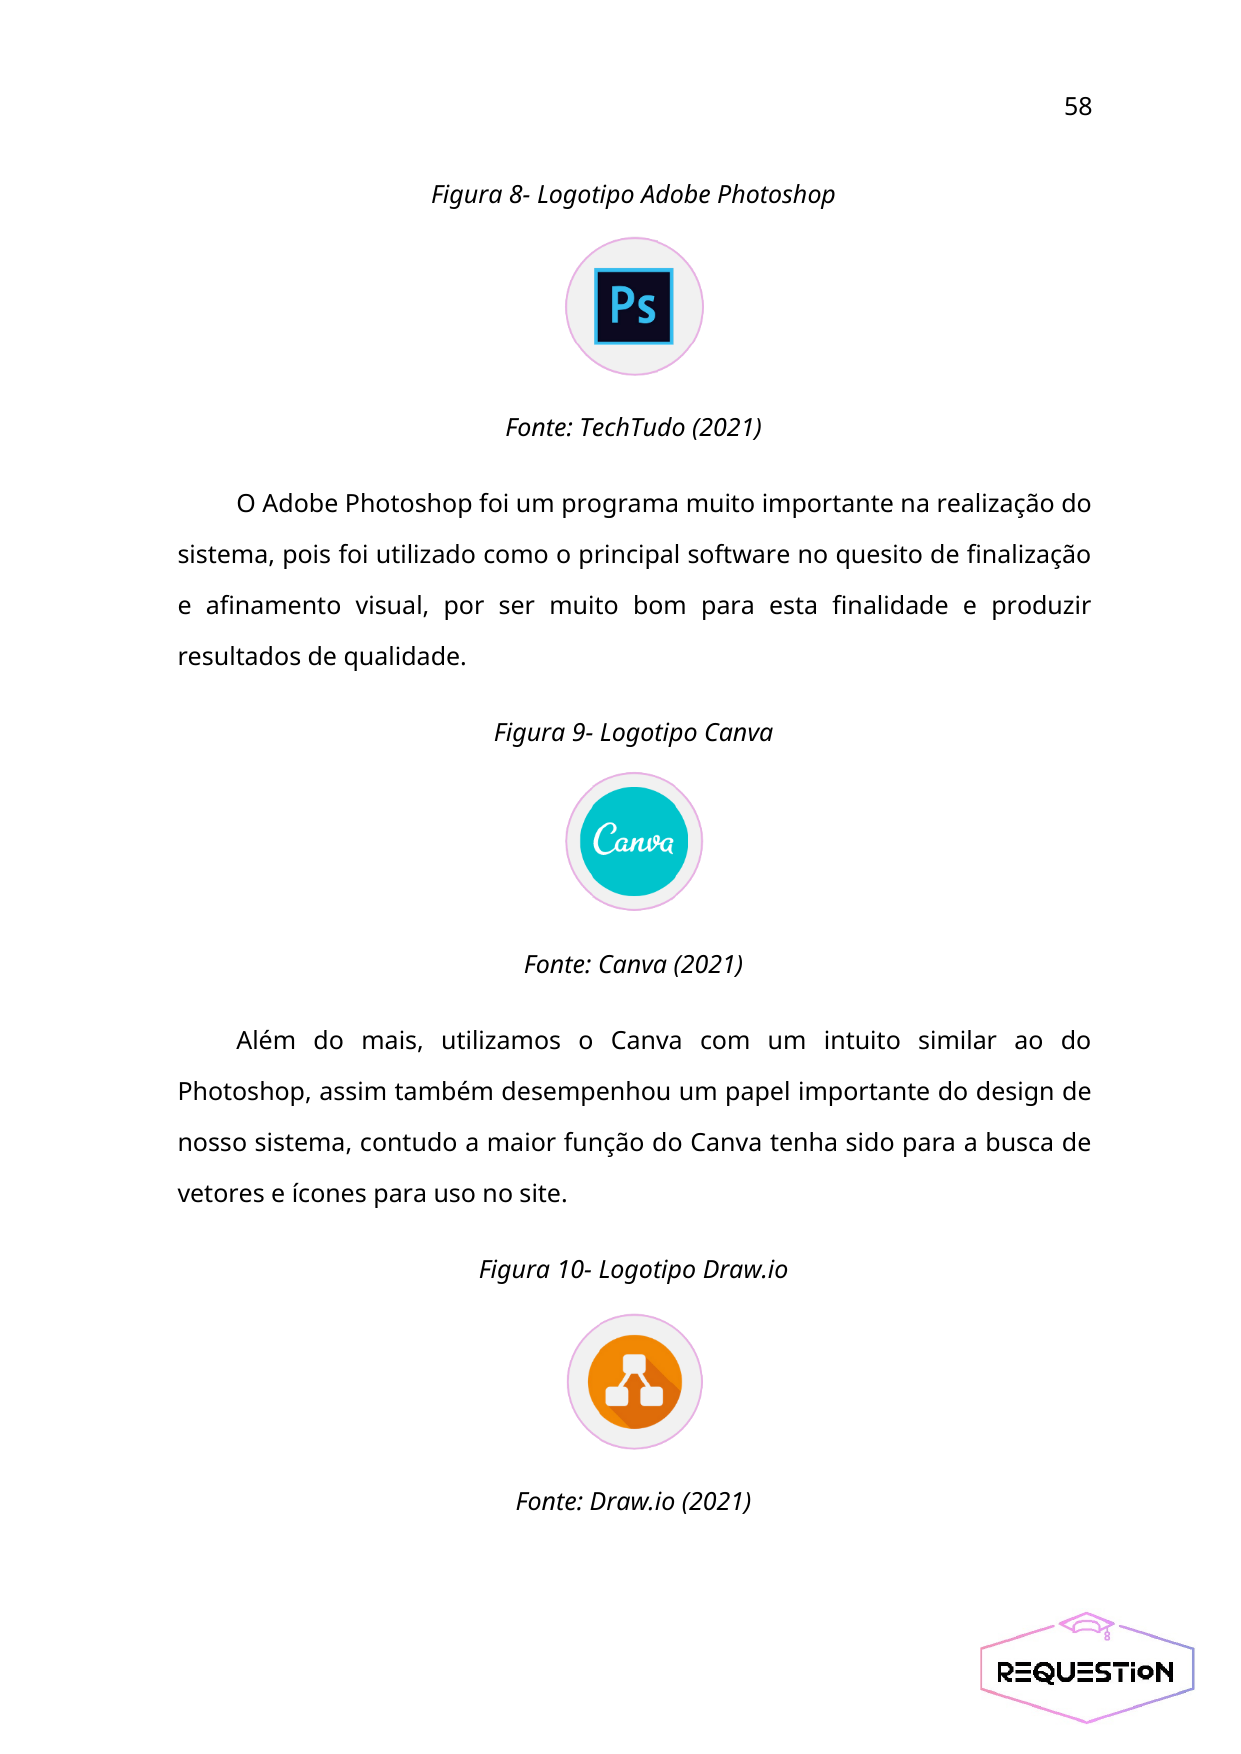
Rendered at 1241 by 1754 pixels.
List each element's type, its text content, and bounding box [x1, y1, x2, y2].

list Fonte: Draw.io (2021) [177, 1483, 1092, 1518]
picture [560, 769, 709, 917]
picture [561, 1306, 709, 1454]
text Figura 9- Logotipo Canva [177, 714, 1092, 748]
list Fonte: TechTudo (2021) [177, 409, 1092, 443]
list Fonte: Canva (2021) [177, 946, 1092, 980]
picture [980, 1608, 1201, 1734]
text O Adobe Photoshop foi um programa muito importante na realização do sistema, pois foi utilizado como o principal software no quesito de finalização e afinamento visual, por ser muito bom para esta finalidade e produzir resultados de qualidade. [177, 485, 1093, 672]
picture [561, 232, 709, 380]
text Além do mais, utilizamos o Canva com um intuito similar ao do Photoshop, assim também desempenhou um papel importante do design de nosso sistema, contudo a maior função do Canva tenha sido para a busca de vetores e ícones para uso no site. [177, 1022, 1093, 1209]
text Figura 8- Logotipo Adobe Photoshop [177, 177, 1092, 211]
text Figura 10- Logotipo Draw.io [177, 1252, 1092, 1286]
